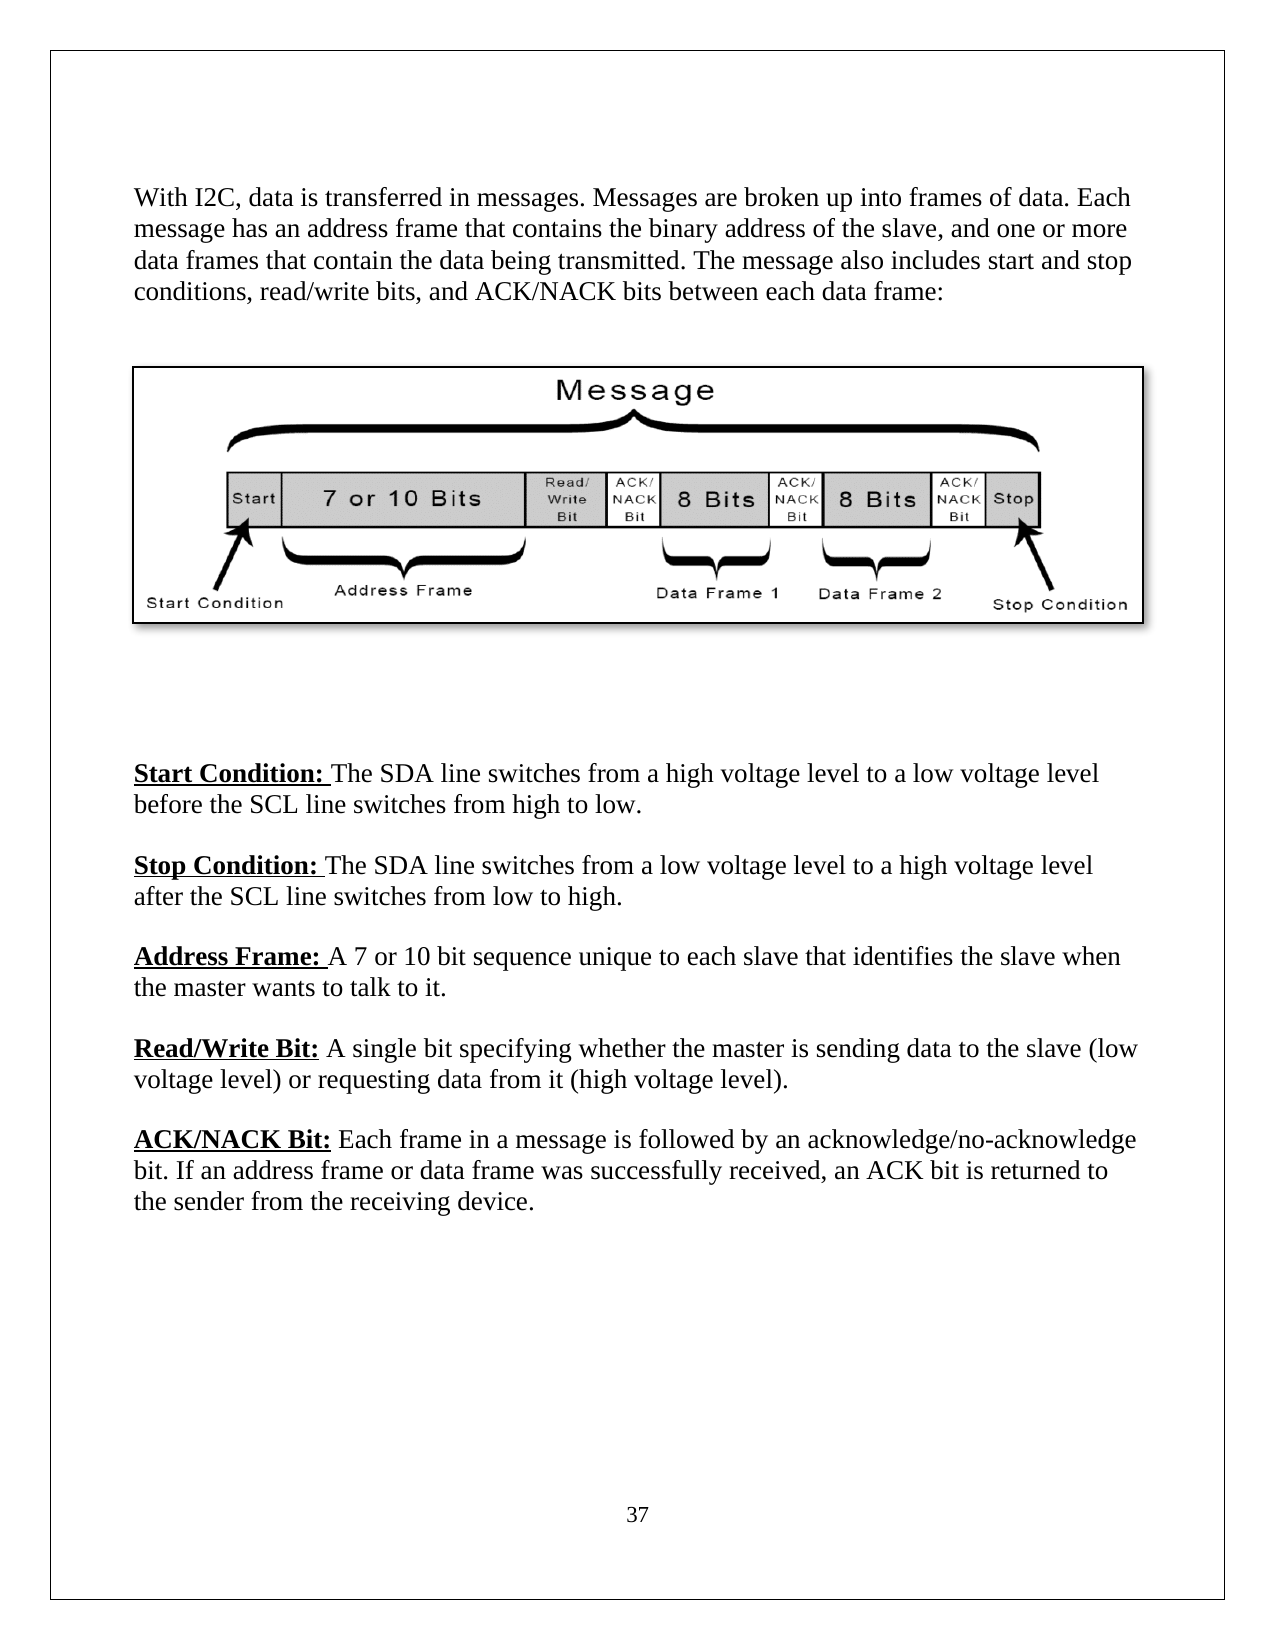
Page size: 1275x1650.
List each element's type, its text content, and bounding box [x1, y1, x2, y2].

text Stop Condition: The SDA line switches from a low voltage level to a high voltage level after the SCL line switches from low to high. [133, 849, 1142, 911]
picture [134, 368, 1142, 622]
text Start Condition: The SDA line switches from a high voltage level to a low voltage level before the SCL line switches from high to low. [133, 757, 1142, 820]
text ACK/NACK Bit: Each frame in a message is followed by an acknowledge/no-acknowledge bit. If an address frame or data frame was successfully received, an ACK bit is returned to the sender from the receiving device. [133, 1123, 1142, 1217]
text Address Frame: A 7 or 10 bit sequence unique to each slave that identifies the slave when the master wants to talk to it. [133, 940, 1142, 1003]
text With I2C, data is transferred in messages. Messages are broken up into frames of data. Each message has an address frame that contains the binary address of the slave, and one or more data frames that contain the data being transmitted. The message also includes start and stop conditions, read/write bits, and ACK/NACK bits between each data frame: [133, 181, 1142, 306]
text Read/Write Bit: A single bit specifying whether the master is sending data to the slave (low voltage level) or requesting data from it (high voltage level). [133, 1032, 1142, 1094]
